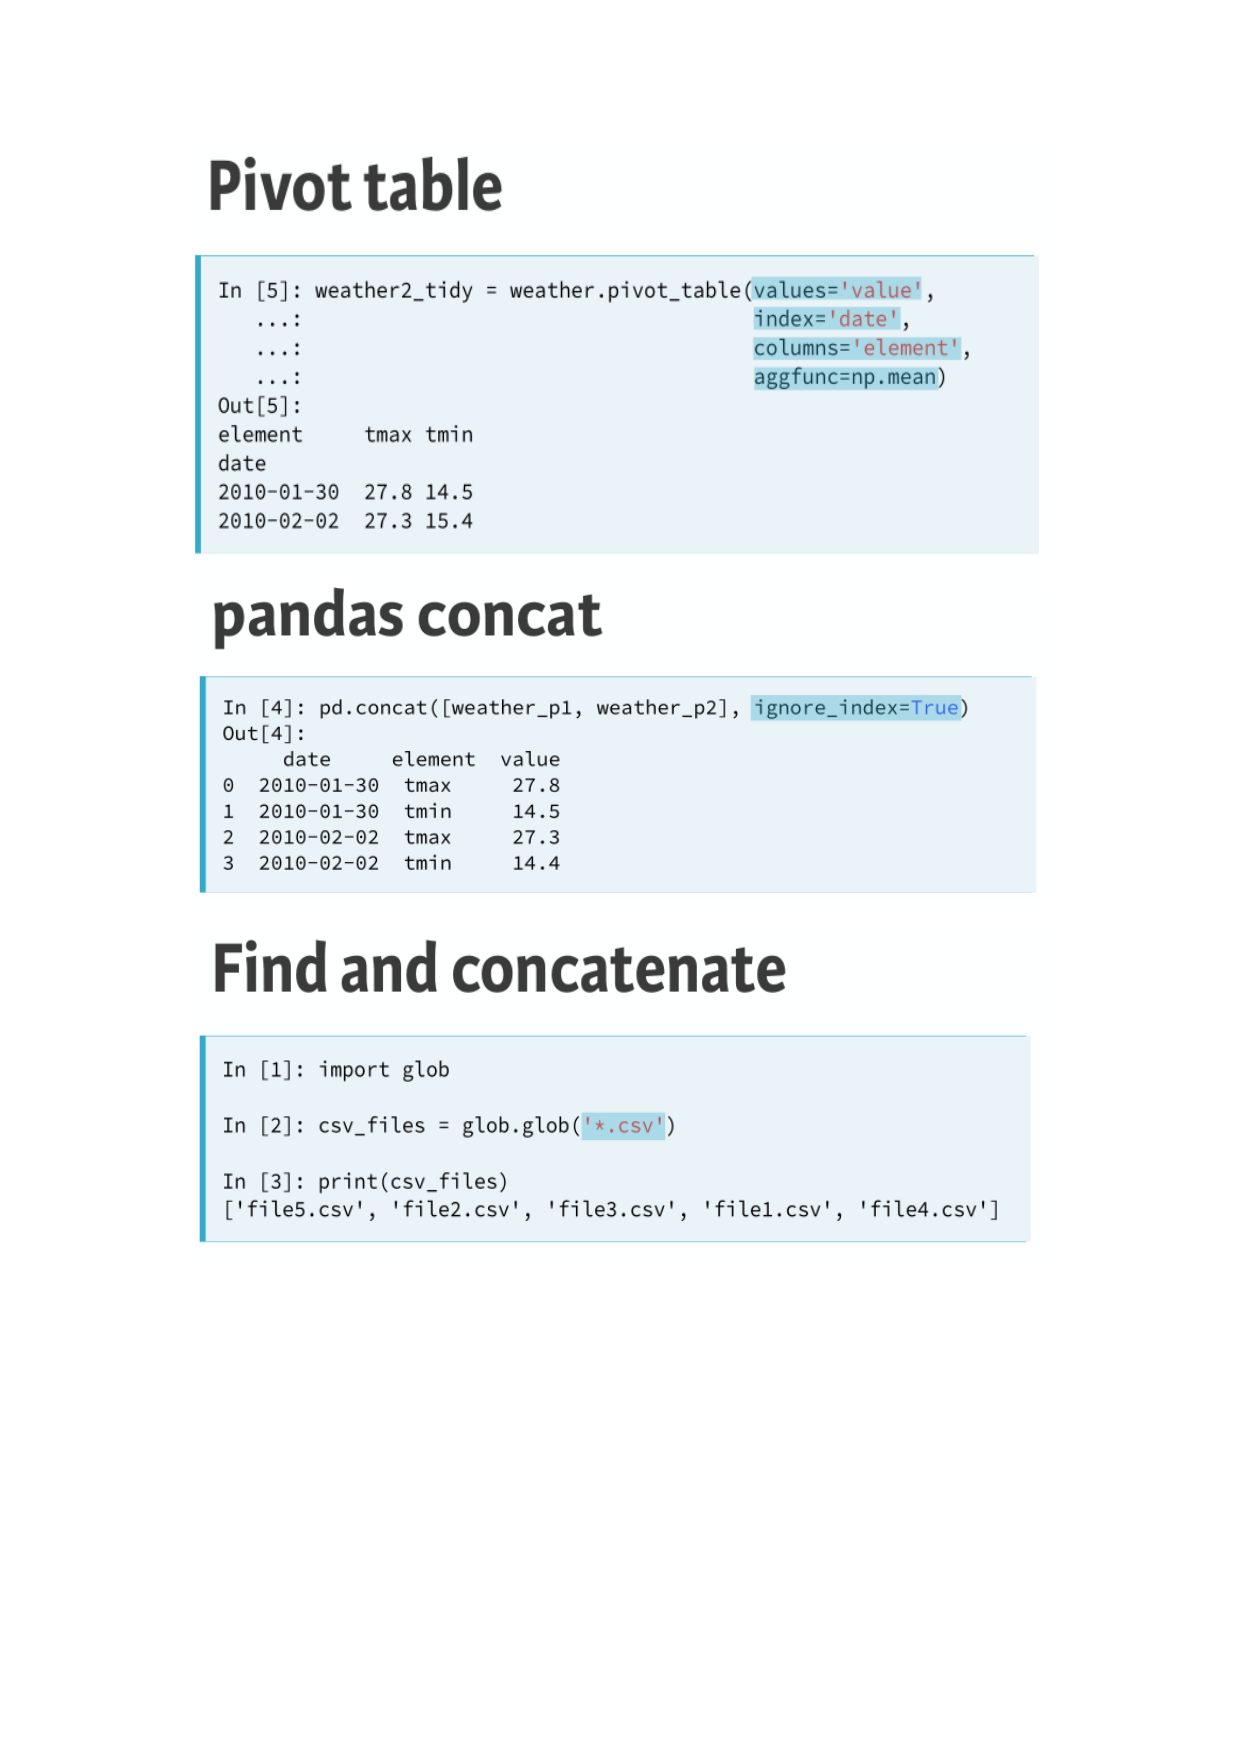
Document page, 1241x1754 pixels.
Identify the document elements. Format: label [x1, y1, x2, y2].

picture [187, 150, 1053, 566]
picture [187, 586, 1052, 904]
picture [187, 924, 1053, 1259]
